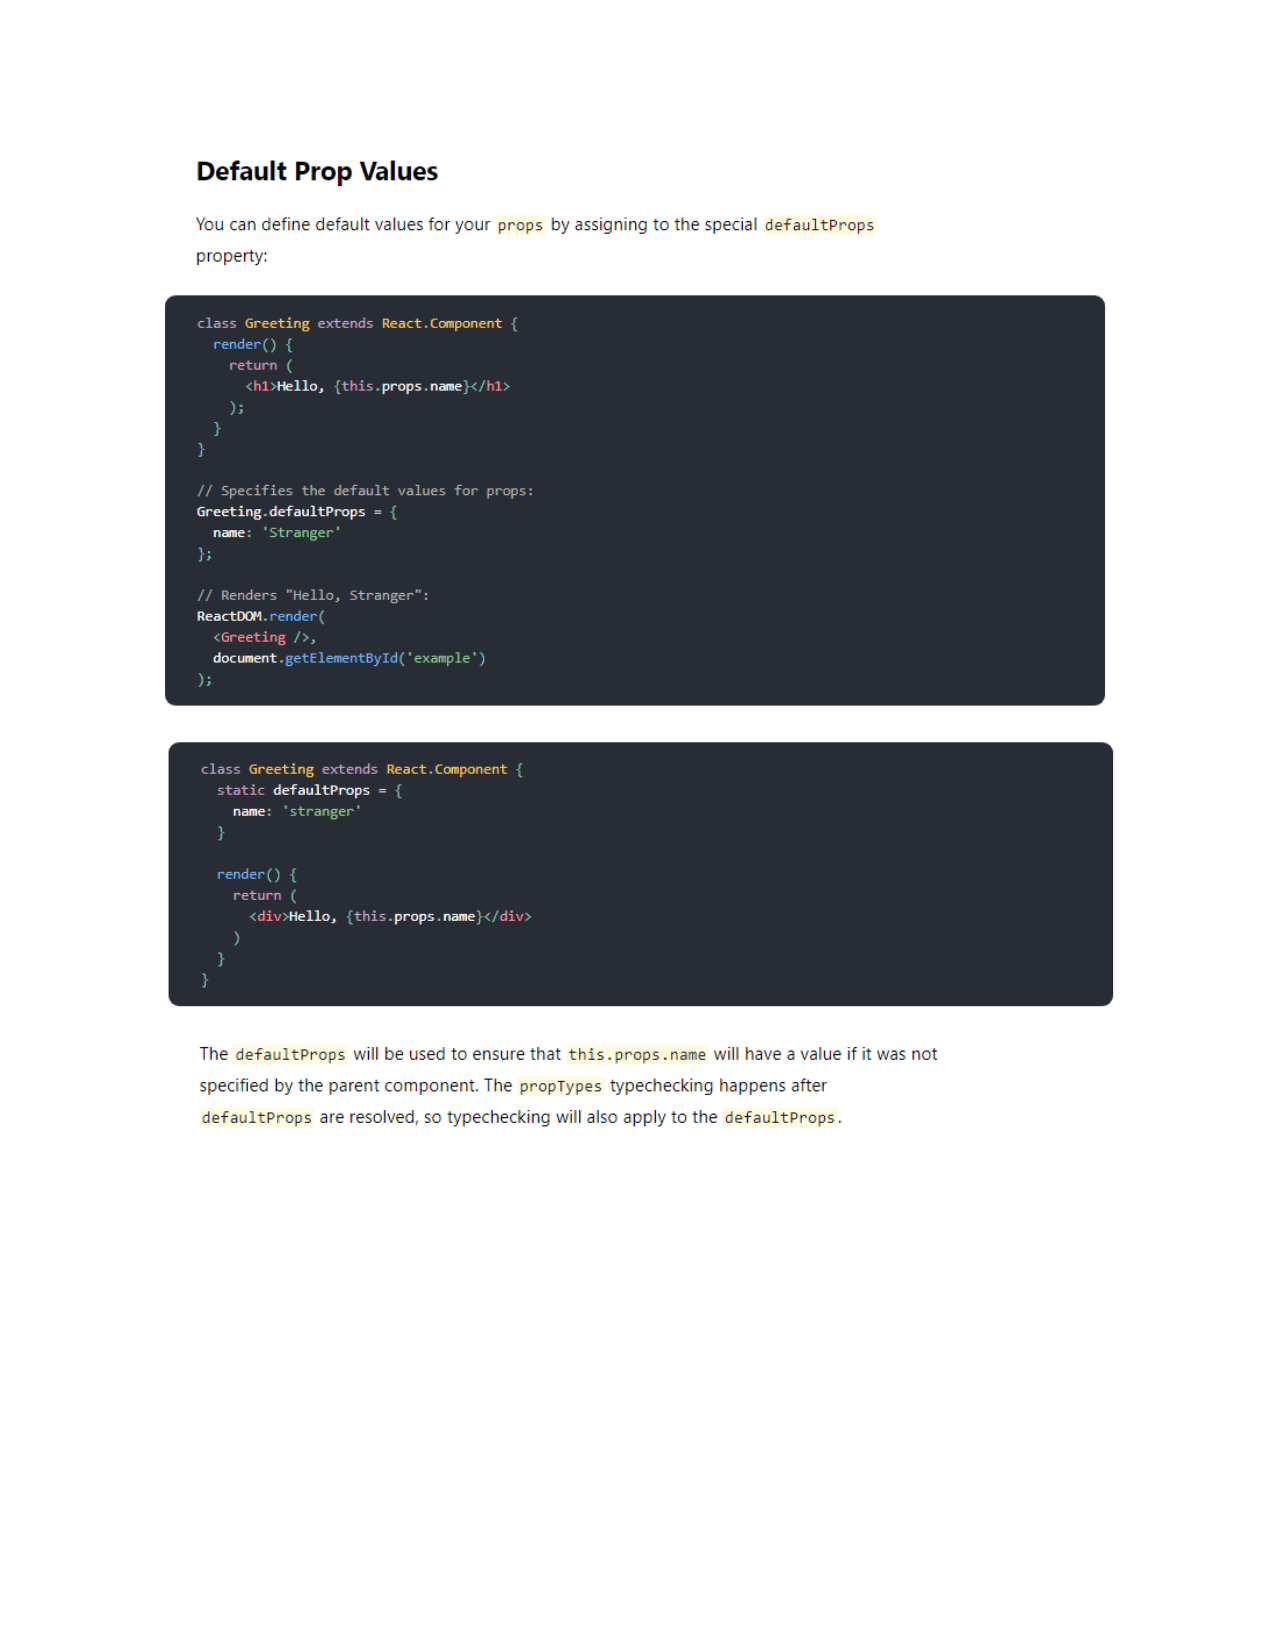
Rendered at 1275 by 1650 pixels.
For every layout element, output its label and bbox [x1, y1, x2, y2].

picture [150, 733, 1125, 1130]
picture [150, 150, 1125, 715]
